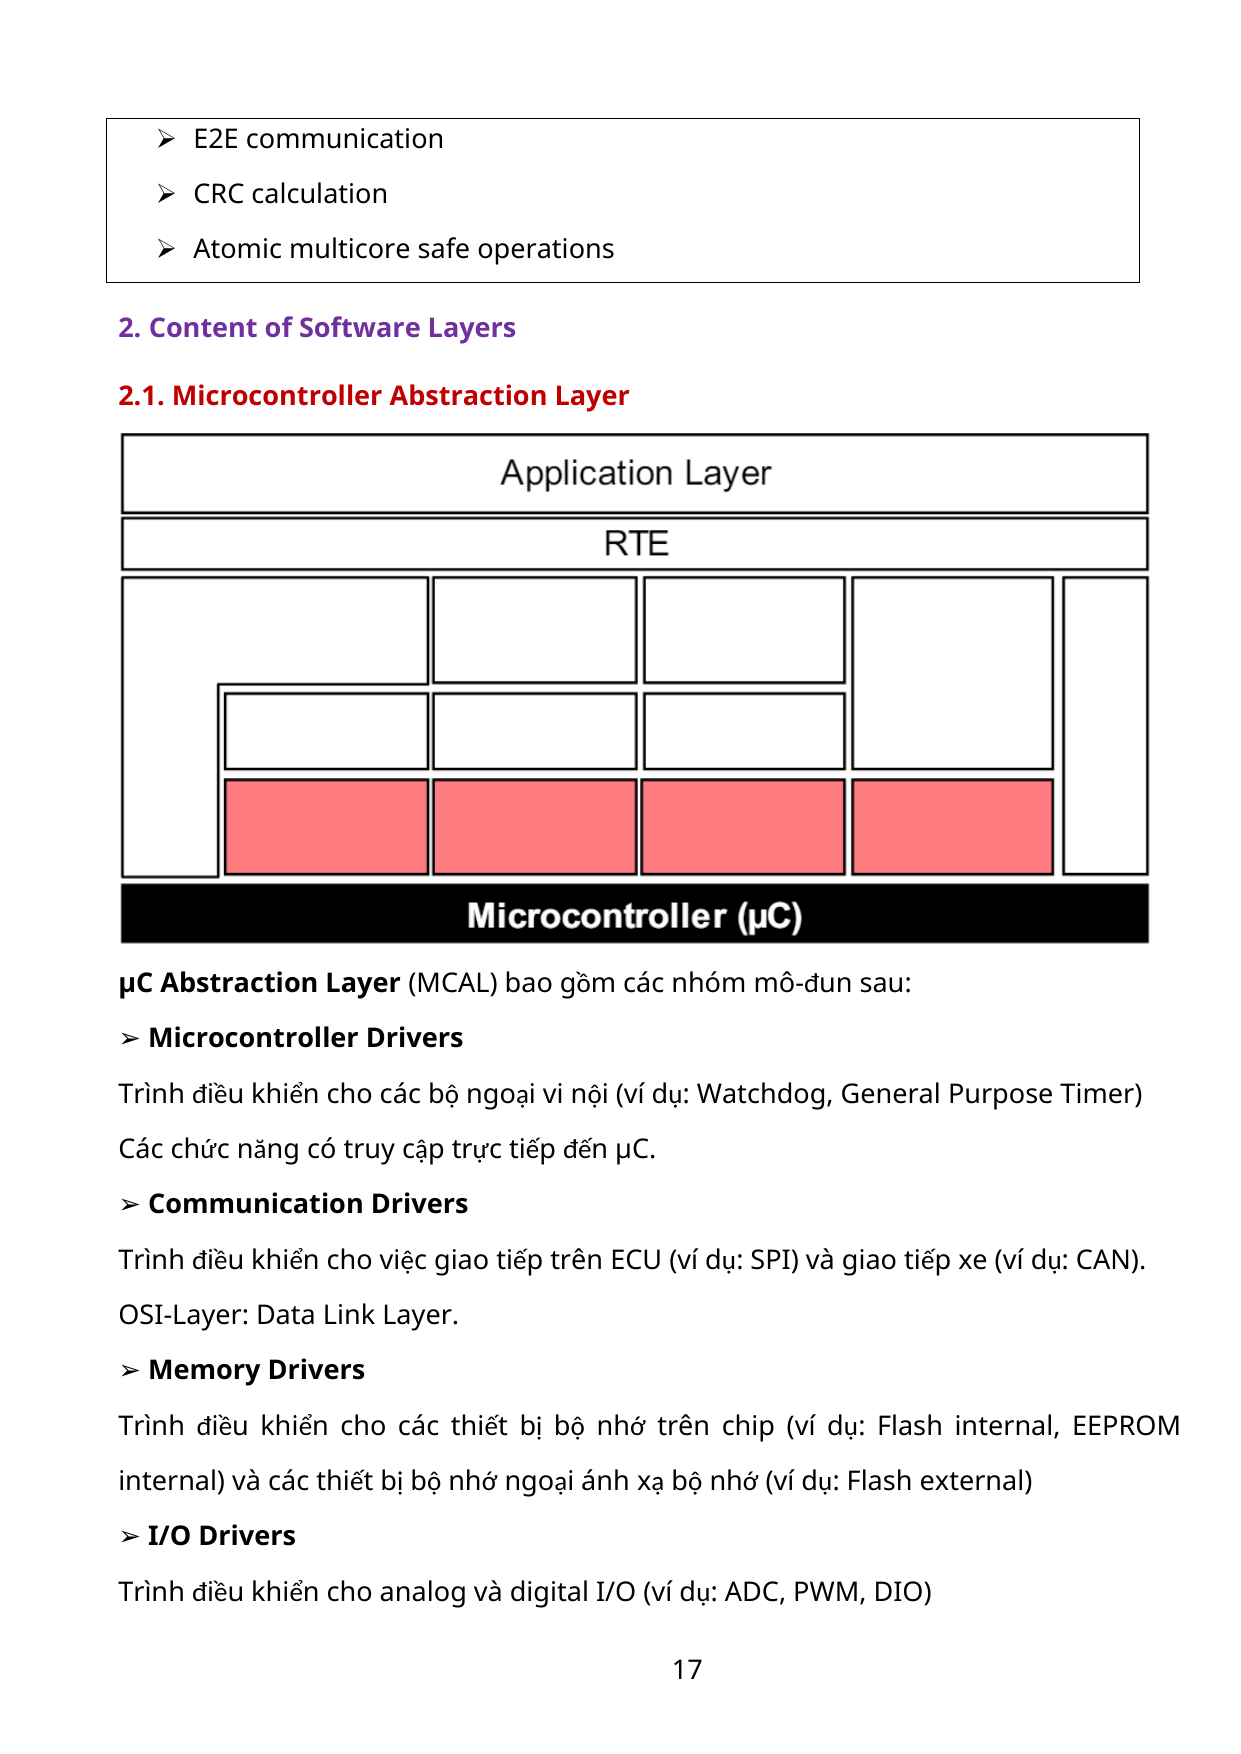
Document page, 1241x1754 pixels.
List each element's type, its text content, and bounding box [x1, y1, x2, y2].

text Trình điều khiển cho các bộ ngoại vi nội (ví dụ: Watchdog, General Purpose Timer) [118, 1074, 1181, 1111]
text ➢ I/O Drivers [118, 1517, 1181, 1554]
text Trình điều khiển cho analog và digital I/O (ví dụ: ADC, PWM, DIO) [118, 1572, 1181, 1609]
text µC Abstraction Layer (MCAL) bao gồm các nhóm mô-đun sau: [118, 964, 1181, 1001]
text OSI-Layer: Data Link Layer. [118, 1296, 1181, 1332]
subtitle Content of Software Layers [118, 308, 1181, 345]
text Trình điều khiển cho việc giao tiếp trên ECU (ví dụ: SPI) và giao tiếp xe (ví dụ: CAN). [118, 1240, 1181, 1277]
text Các chức năng có truy cập trực tiếp đến µC. [118, 1129, 1181, 1166]
picture [118, 431, 1152, 946]
text ➢ Microcontroller Drivers [118, 1019, 1181, 1056]
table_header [107, 119, 1139, 282]
text ➢ Communication Drivers [118, 1185, 1181, 1222]
subtitle Microcontroller Abstraction Layer [118, 376, 1181, 413]
text ➢ Memory Drivers [118, 1351, 1181, 1388]
text Trình điều khiển cho các thiết bị bộ nhớ trên chip (ví dụ: Flash internal, EEPROM internal) và các thiết bị bộ nhớ ngoại ánh xạ bộ nhớ (ví dụ: Flash external) [118, 1406, 1181, 1498]
